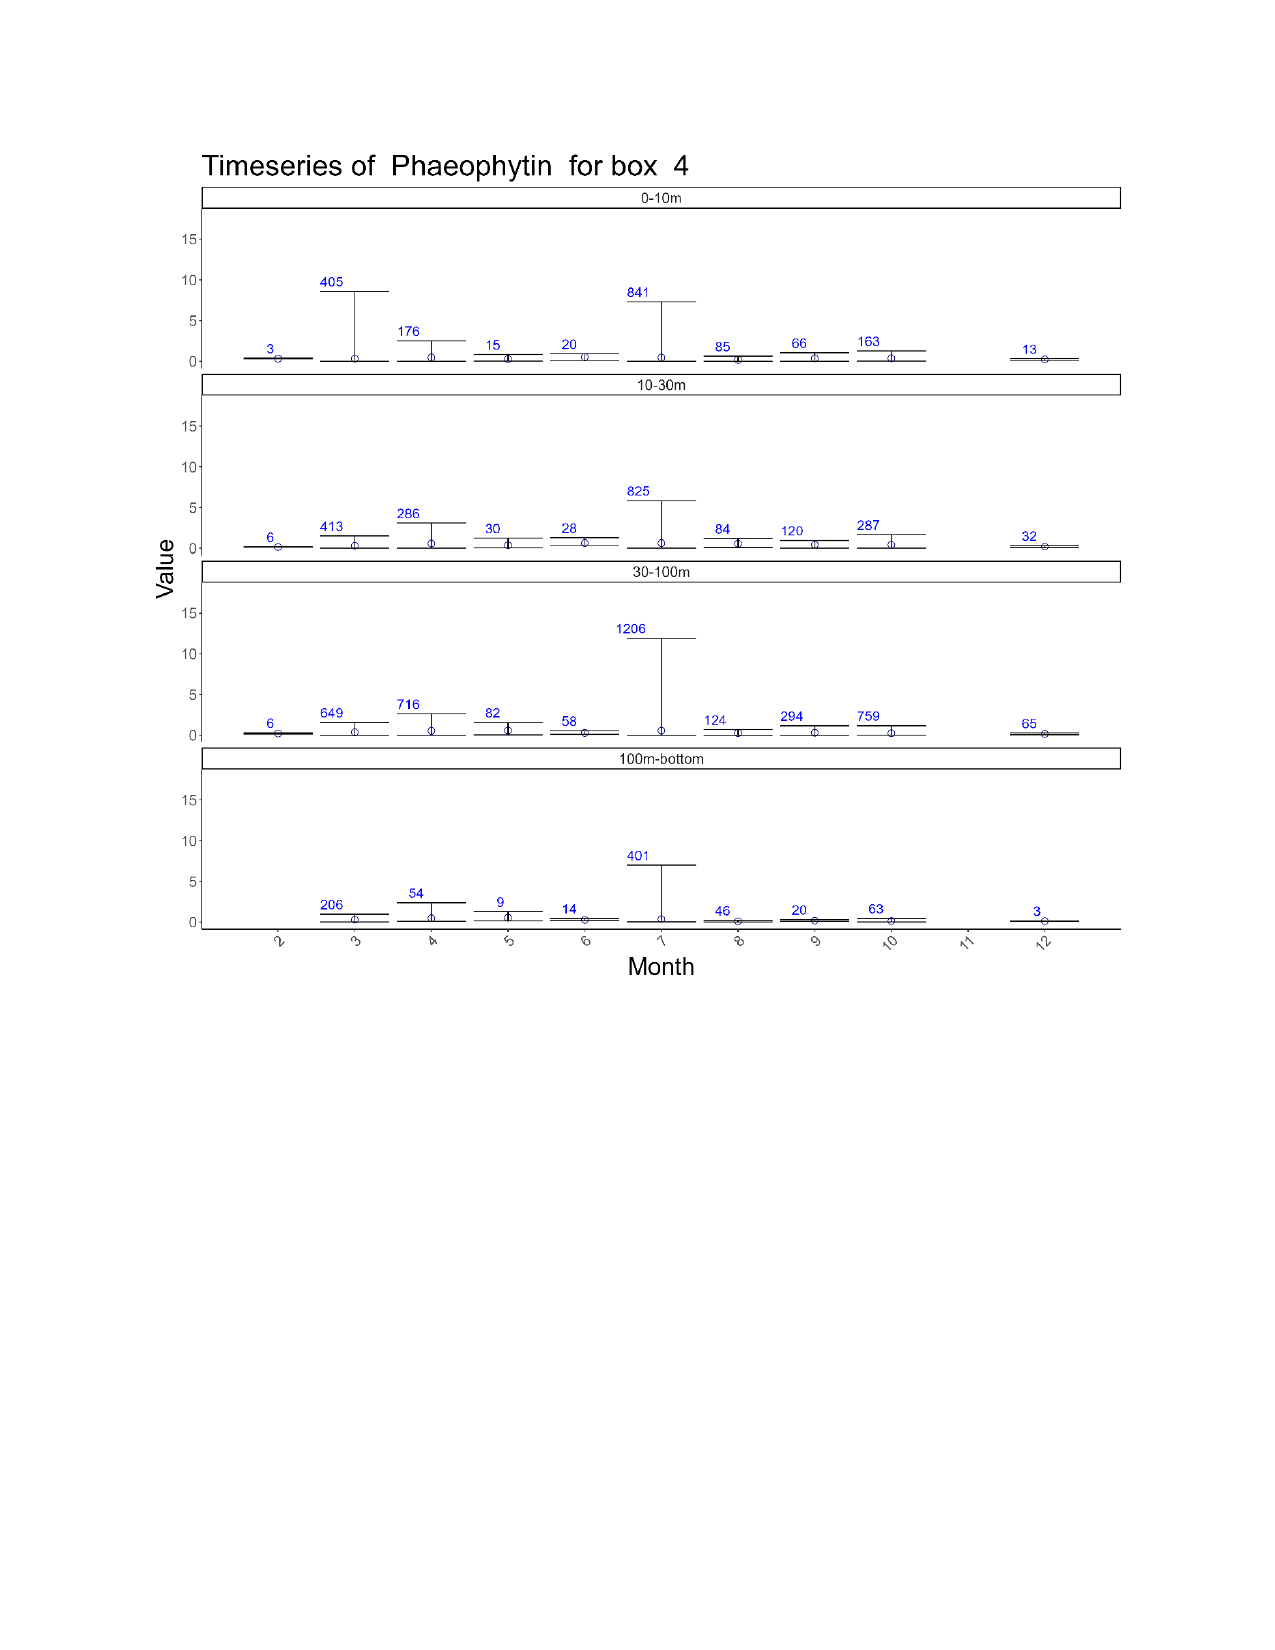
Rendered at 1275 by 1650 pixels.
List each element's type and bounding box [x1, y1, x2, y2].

picture [150, 150, 1125, 985]
